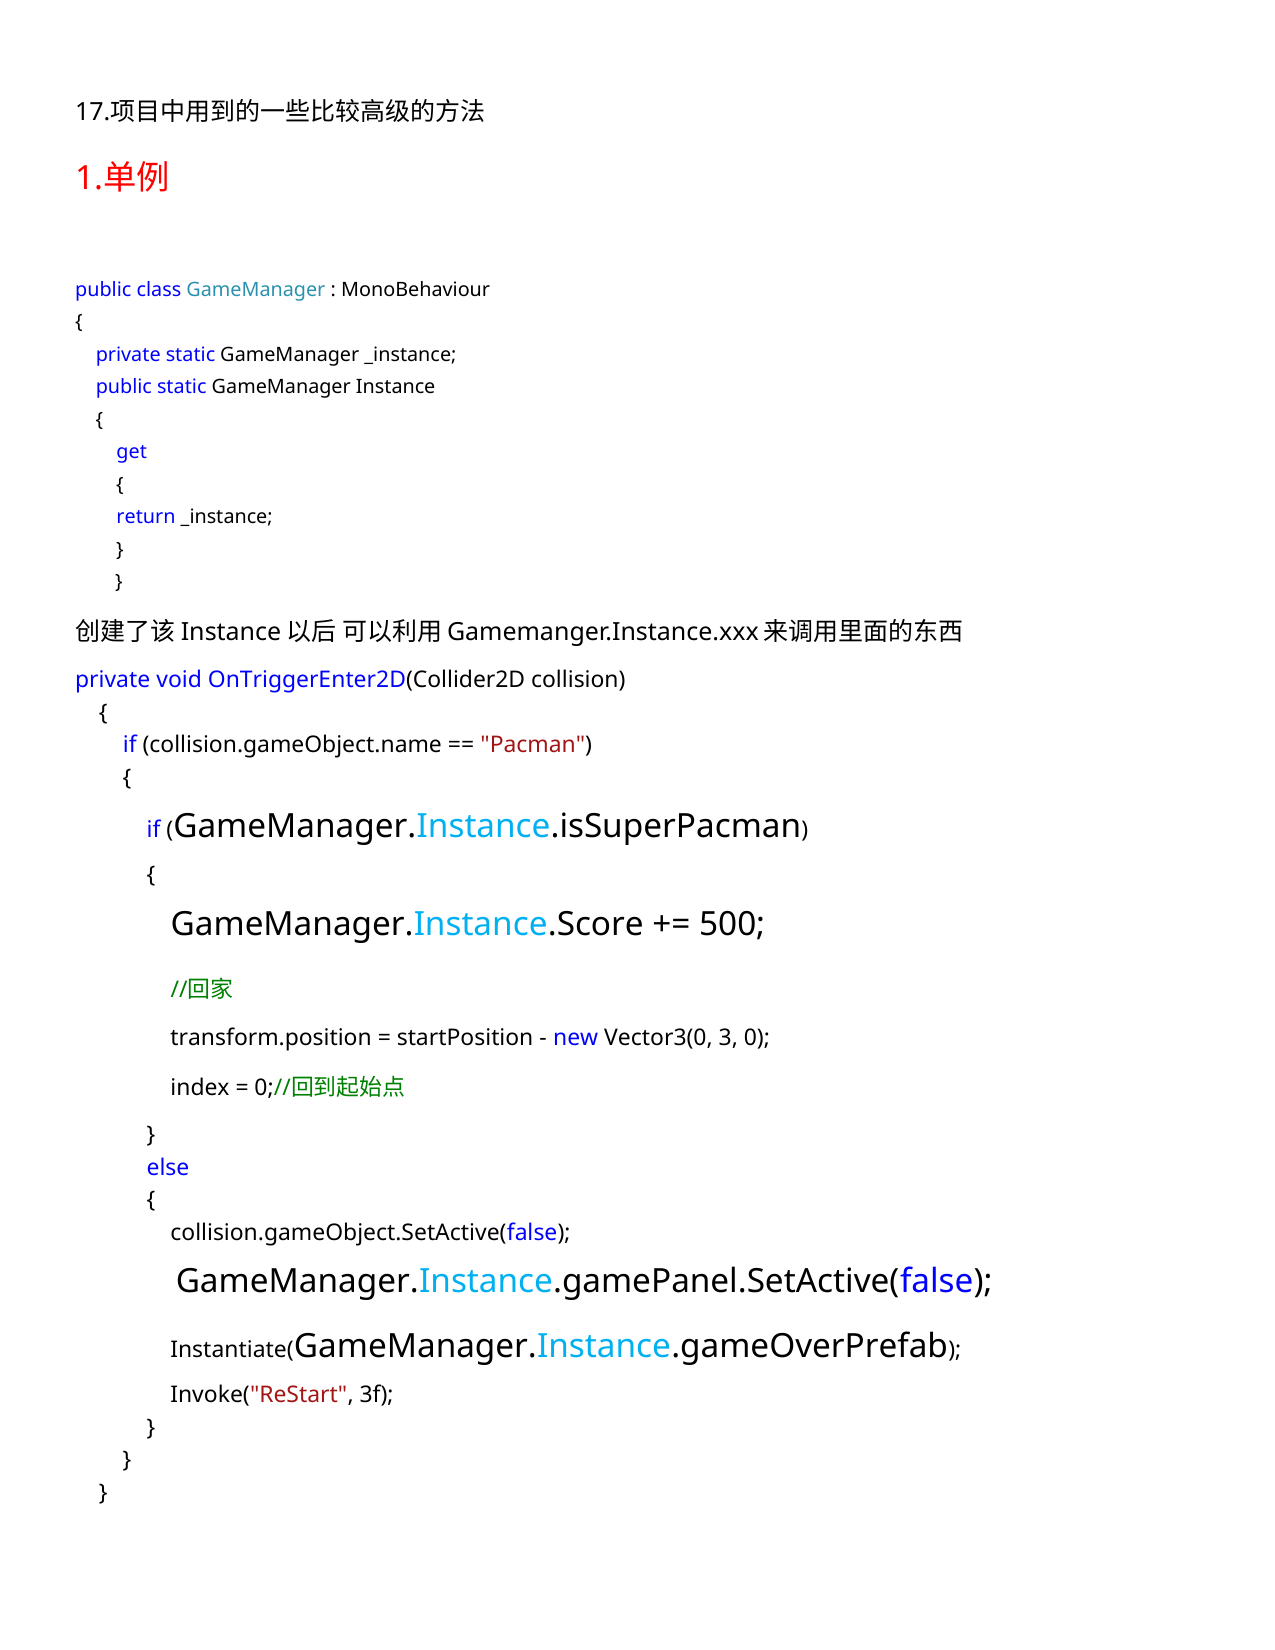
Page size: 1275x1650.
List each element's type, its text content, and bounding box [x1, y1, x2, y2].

text { [75, 402, 1200, 435]
text } [75, 1442, 1200, 1475]
text if (GameManager.Instance.isSuperPacman) [75, 792, 1200, 857]
text { [75, 467, 1200, 500]
text GameManager.Instance.gamePanel.SetActive(false); [75, 1247, 1200, 1312]
text } [75, 532, 1200, 565]
text } [75, 1117, 1200, 1150]
text 1.单例 [75, 142, 1200, 207]
text transform.position = startPosition - new Vector3(0, 3, 0); [75, 1020, 1200, 1052]
text 17.项目中用到的一些比较高级的方法 [75, 77, 1200, 142]
text { [75, 695, 1200, 727]
text index = 0;//回到起始点 [75, 1052, 1200, 1117]
text else [75, 1150, 1200, 1182]
text 创建了该 Instance以后 可以利用Gamemanger.Instance.xxx来调用里面的东西 [75, 597, 1200, 662]
text { [75, 305, 1200, 337]
text { [75, 1182, 1200, 1215]
text { [75, 760, 1200, 792]
text collision.gameObject.SetActive(false); [75, 1215, 1200, 1247]
text } [75, 565, 1200, 597]
text private void OnTriggerEnter2D(Collider2D collision) [75, 662, 1200, 695]
text //回家 [75, 955, 1200, 1020]
text if (collision.gameObject.name == "Pacman") [75, 727, 1200, 760]
text { [75, 857, 1200, 890]
text GameManager.Instance.Score += 500; [75, 890, 1200, 955]
text public static GameManager Instance [75, 370, 1200, 402]
text Invoke("ReStart", 3f); [75, 1377, 1200, 1410]
text } [75, 1410, 1200, 1442]
text public class GameManager : MonoBehaviour [75, 272, 1200, 305]
text get [75, 435, 1200, 467]
text private static GameManager _instance; [75, 337, 1200, 370]
text } [75, 1475, 1200, 1507]
text return _instance; [75, 500, 1200, 532]
text Instantiate(GameManager.Instance.gameOverPrefab); [75, 1312, 1200, 1377]
